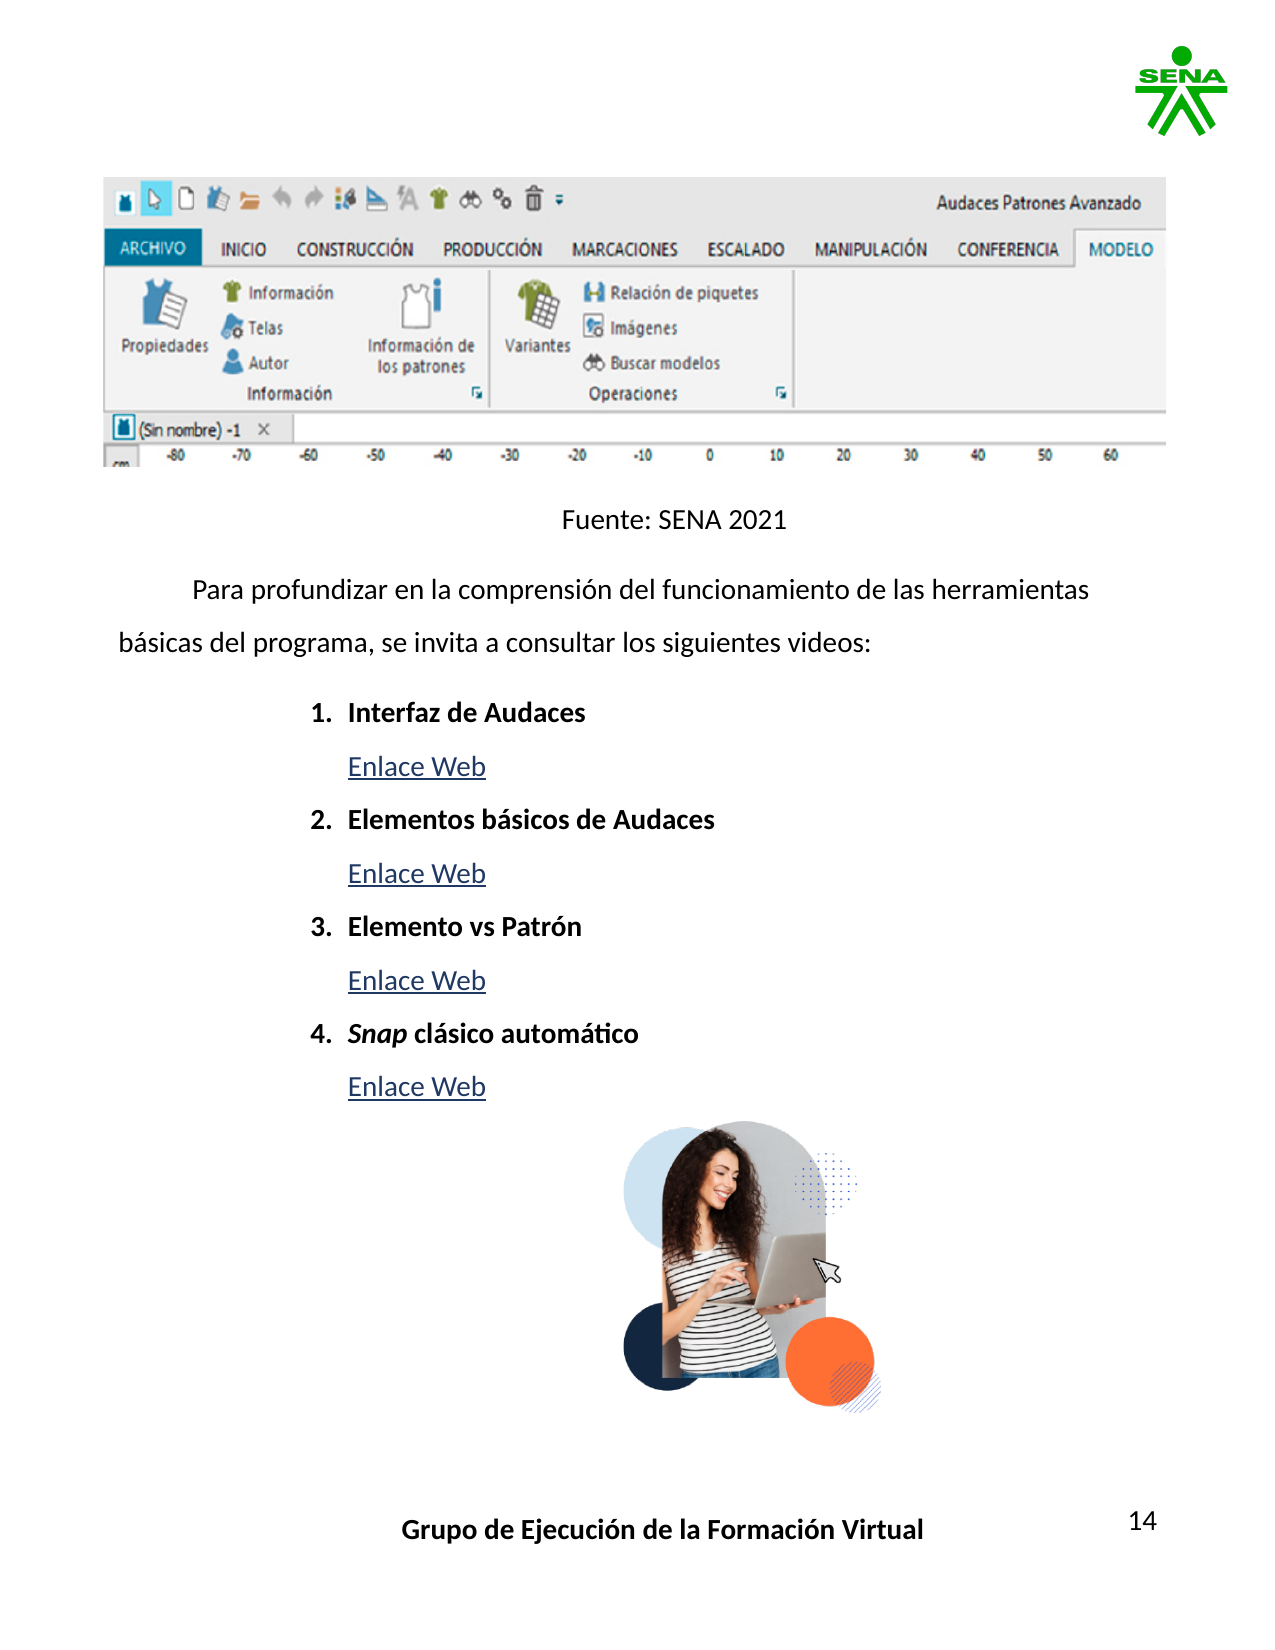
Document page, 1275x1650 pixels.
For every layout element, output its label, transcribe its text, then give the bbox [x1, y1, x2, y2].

text Fuente: SENA 2021 [118, 501, 1157, 536]
list Enlace Web [348, 855, 1157, 890]
text Para profundizar en la comprensión del funcionamiento de las herramientas básicas del programa, se invita a consultar los siguientes videos: [118, 571, 1157, 660]
list Elemento vs Patrón [310, 908, 1157, 944]
picture [623, 1121, 881, 1413]
list Snap clásico automático [310, 1015, 1157, 1051]
picture [1135, 46, 1228, 136]
list Elementos básicos de Audaces [310, 801, 1157, 837]
list Interfaz de Audaces [310, 694, 1157, 730]
picture [103, 177, 1167, 467]
list Enlace Web [348, 962, 1157, 997]
list Enlace Web [348, 748, 1157, 783]
list Enlace Web [348, 1068, 1157, 1104]
